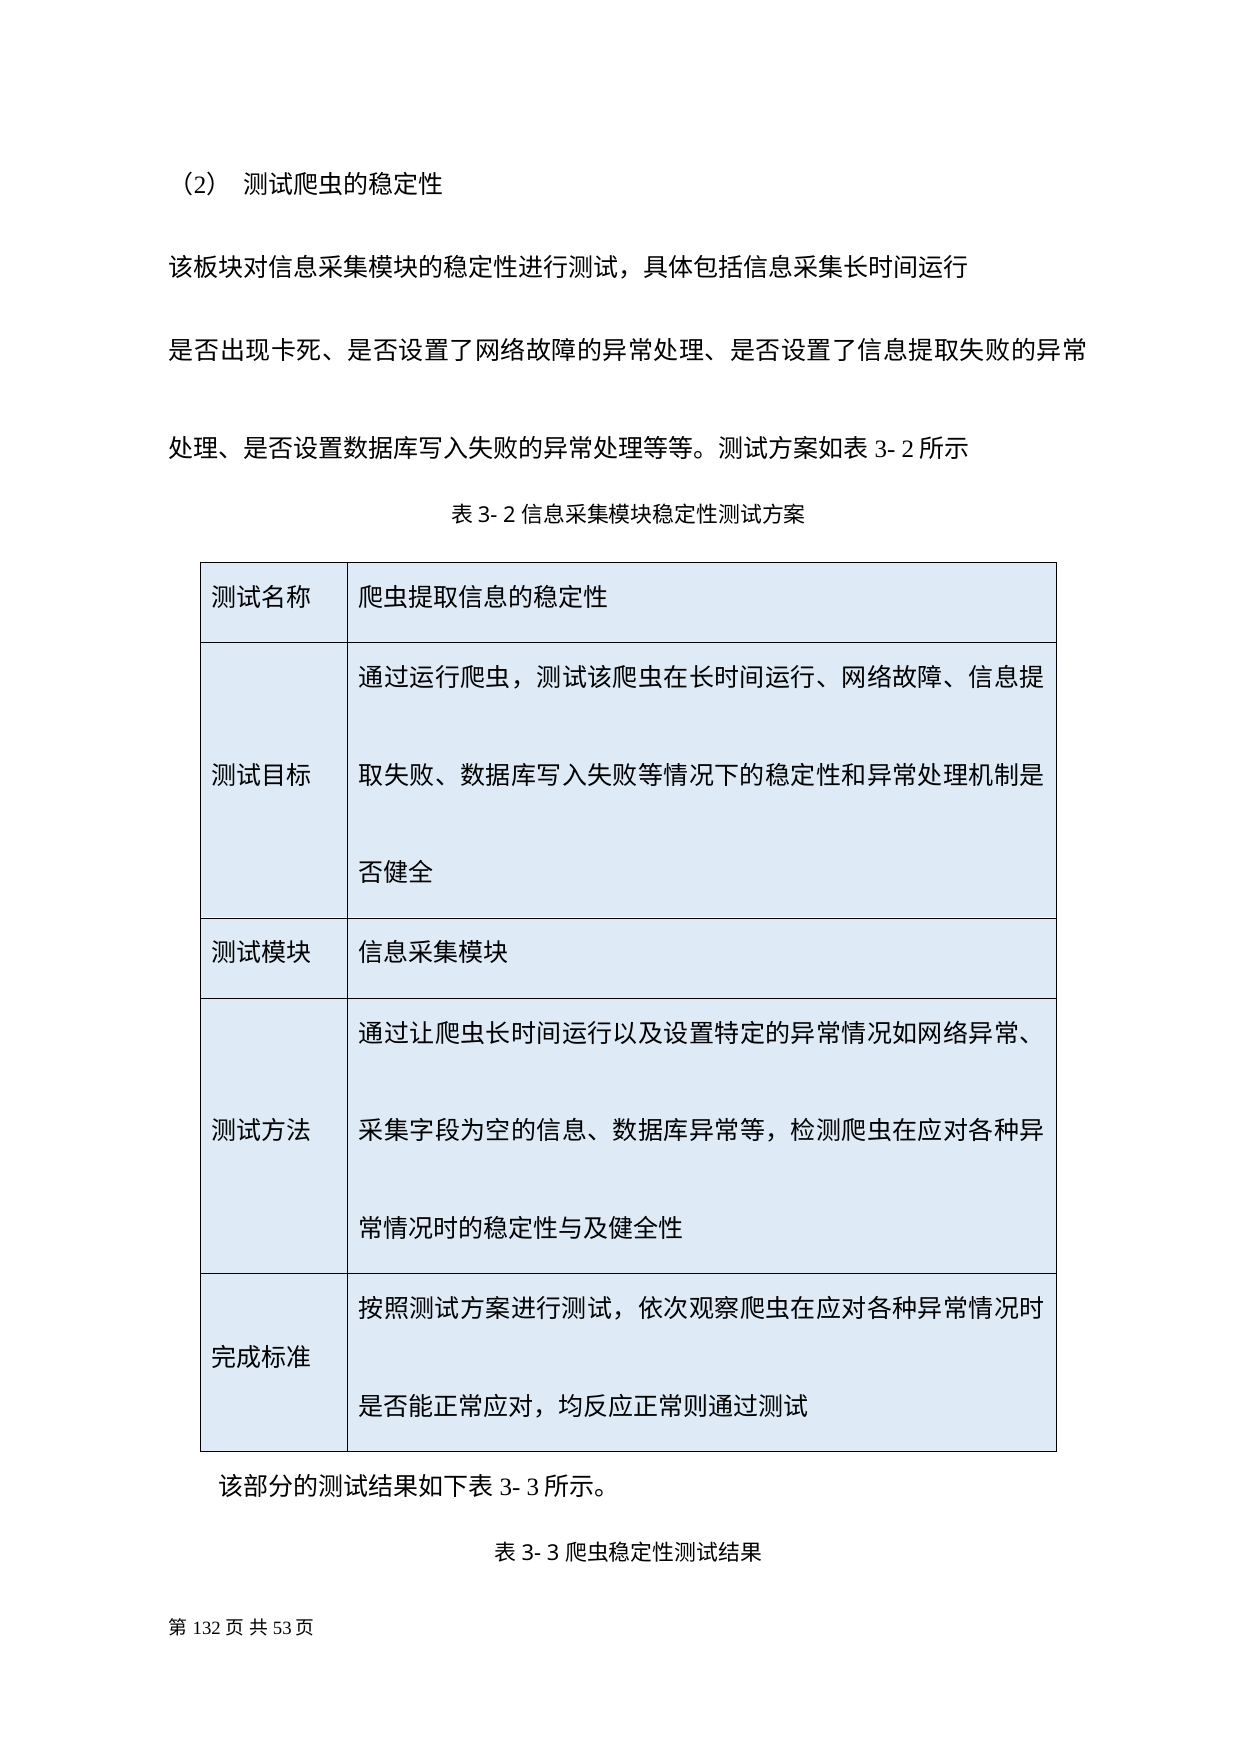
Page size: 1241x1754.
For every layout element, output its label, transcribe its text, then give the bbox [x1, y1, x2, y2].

table_cell 测试模块 [201, 919, 347, 998]
text 表 3- 2 信息采集模块稳定性测试方案 [169, 497, 1087, 529]
text 该部分的测试结果如下表 3- 3所示。 [169, 1452, 1087, 1517]
table_cell 通过让爬虫长时间运行以及设置特定的异常情况如网络异常、采集字段为空的信息、数据库异常等，检测爬虫在应对各种异常情况时的稳定性与及健全性 [348, 999, 1056, 1273]
table_header 爬虫提取信息的稳定性 [348, 563, 1056, 642]
table_cell 测试方法 [201, 999, 347, 1273]
table_cell 测试目标 [201, 643, 347, 917]
text 表 3- 3 爬虫稳定性测试结果 [169, 1535, 1087, 1568]
text 该板块对信息采集模块的稳定性进行测试，具体包括信息采集长时间运行 [169, 233, 1087, 298]
table_header 测试名称 [201, 563, 347, 642]
table_cell 完成标准 [201, 1274, 347, 1451]
table_cell 按照测试方案进行测试，依次观察爬虫在应对各种异常情况时是否能正常应对，均反应正常则通过测试 [348, 1274, 1056, 1451]
text 是否出现卡死、是否设置了网络故障的异常处理、是否设置了信息提取失败的异常处理、是否设置数据库写入失败的异常处理等等。测试方案如表 3- 2所示 [169, 316, 1087, 479]
list 测试爬虫的稳定性 [169, 150, 1087, 215]
table_cell 信息采集模块 [348, 919, 1056, 998]
table_cell 通过运行爬虫，测试该爬虫在长时间运行、网络故障、信息提取失败、数据库写入失败等情况下的稳定性和异常处理机制是否健全 [348, 643, 1056, 917]
